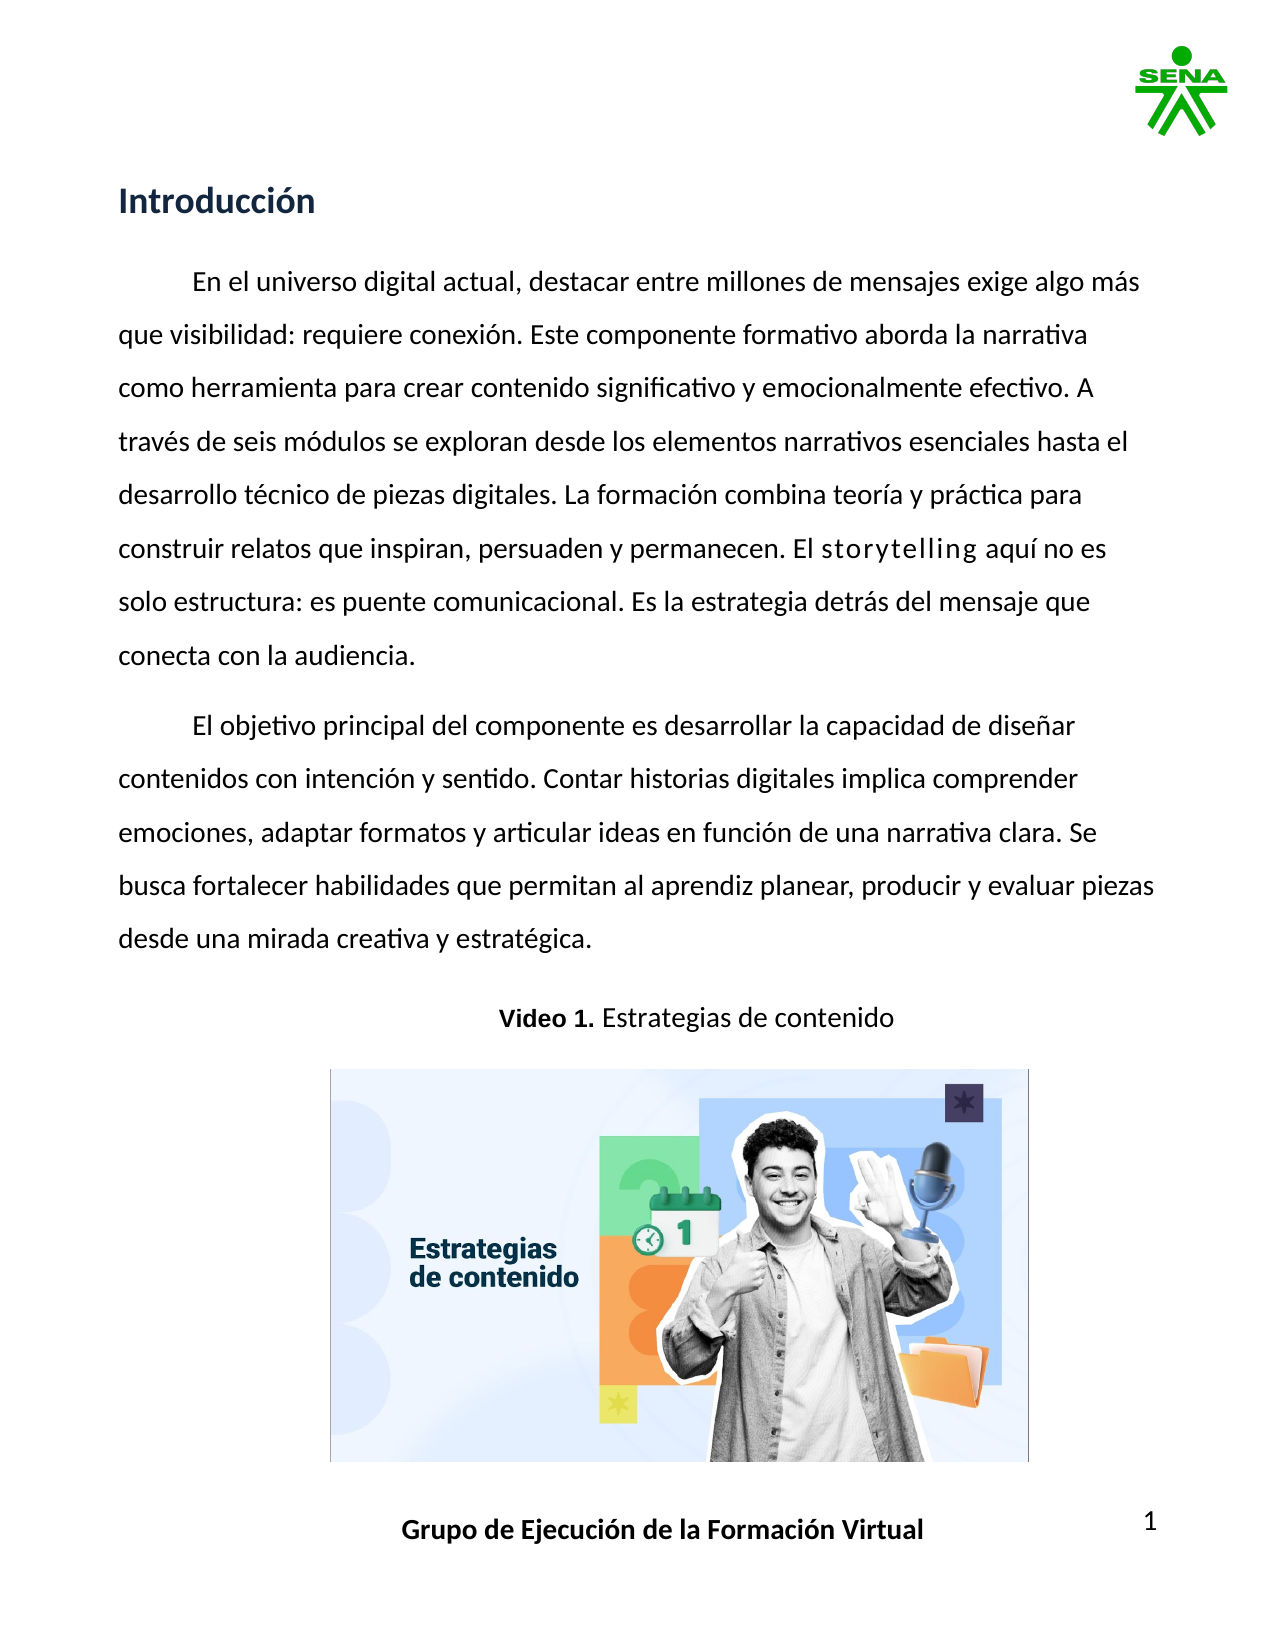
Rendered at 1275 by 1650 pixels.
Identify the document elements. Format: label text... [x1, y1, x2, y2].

text En el universo digital actual, destacar entre millones de mensajes exige algo más que visibilidad: requiere conexión. Este componente formativo aborda la narrativa como herramienta para crear contenido significativo y emocionalmente efectivo. A través de seis módulos se exploran desde los elementos narrativos esenciales hasta el desarrollo técnico de piezas digitales. La formación combina teoría y práctica para construir relatos que inspiran, persuaden y permanecen. El storytelling aquí no es solo estructura: es puente comunicacional. Es la estrategia detrás del mensaje que conecta con la audiencia. [118, 263, 1157, 672]
text El objetivo principal del componente es desarrollar la capacidad de diseñar contenidos con intención y sentido. Contar historias digitales implica comprender emociones, adaptar formatos y articular ideas en función de una narrativa clara. Se busca fortalecer habilidades que permitan al aprendiz planear, producir y evaluar piezas desde una mirada creativa y estratégica. [118, 707, 1157, 956]
text Introducción [118, 177, 1157, 223]
text Estrategias de contenido [236, 999, 1157, 1034]
picture [330, 1069, 1029, 1462]
picture [1135, 46, 1228, 136]
